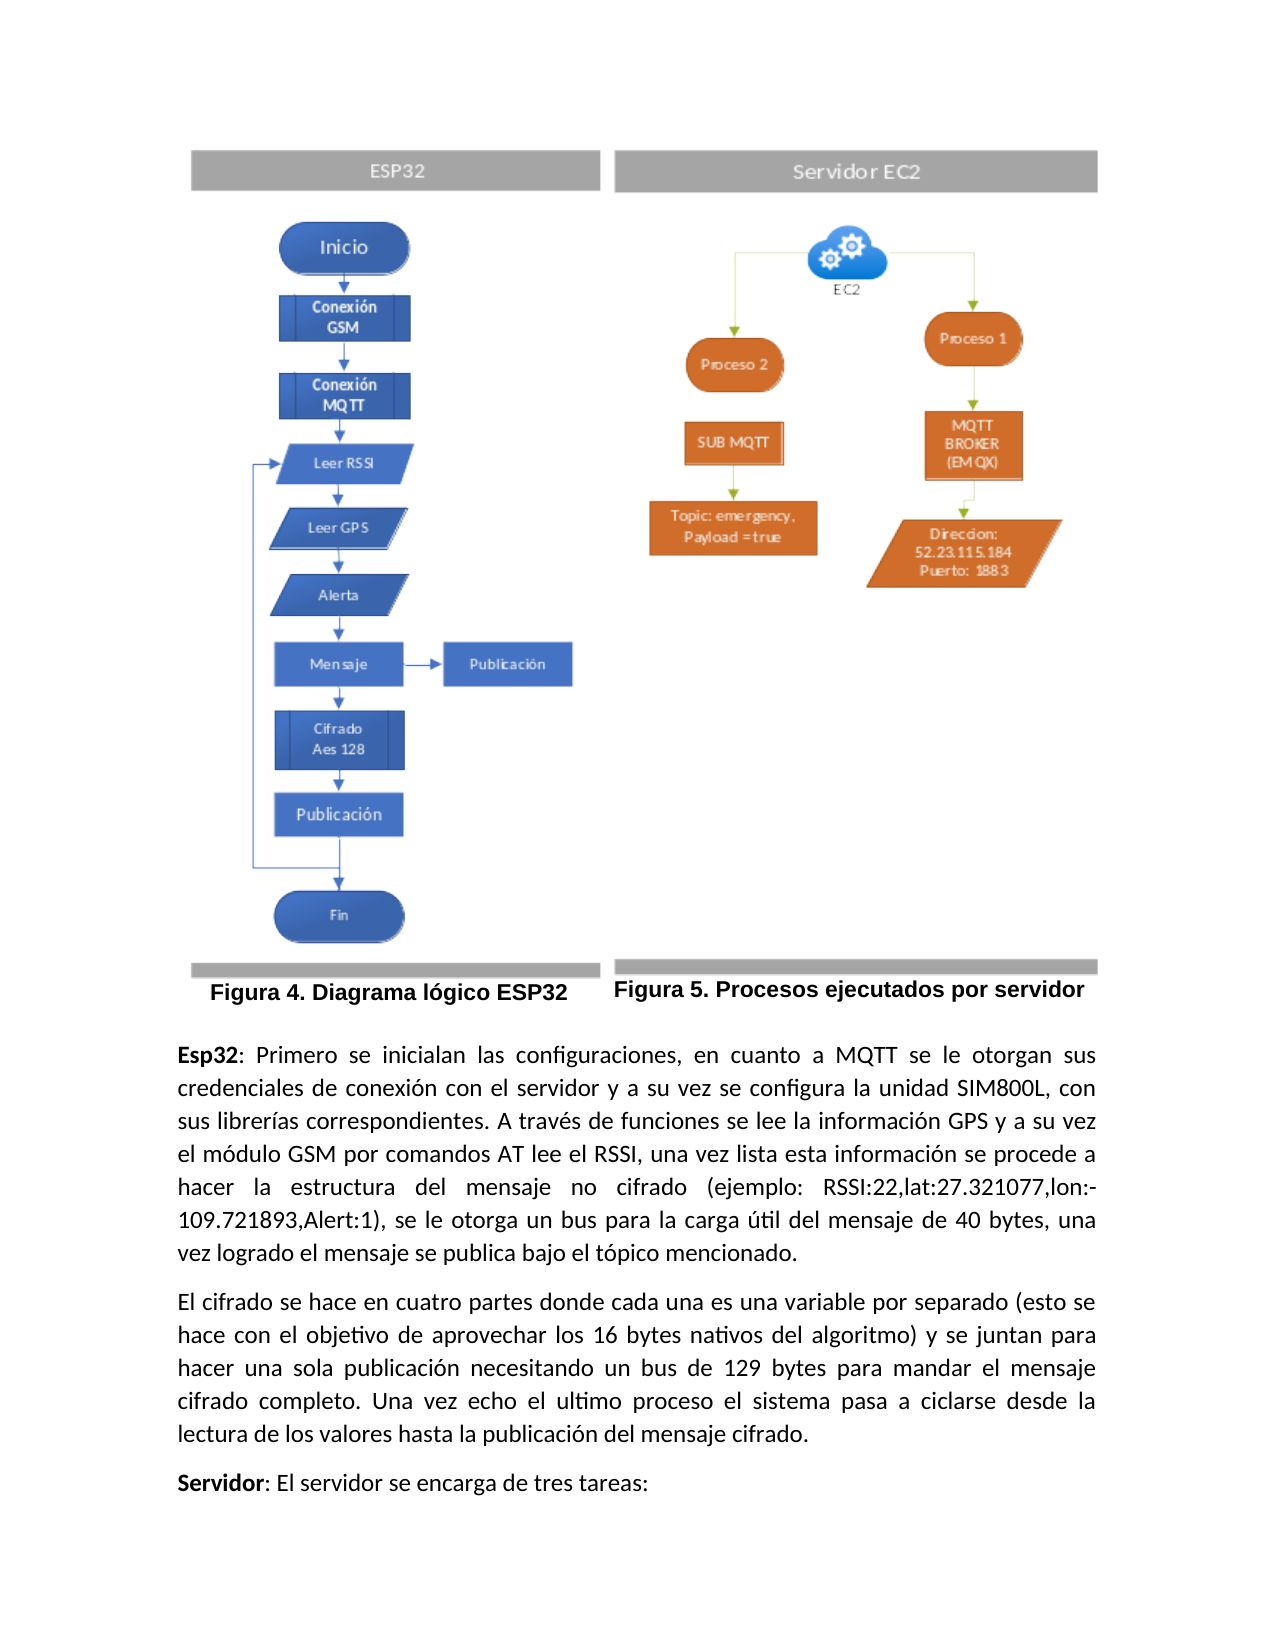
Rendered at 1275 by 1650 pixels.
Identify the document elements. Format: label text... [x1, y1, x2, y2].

table_header Figura 5. Procesos ejecutados por servidor [601, 148, 1098, 1039]
text Esp32: Primero se inicialan las configuraciones, en cuanto a MQTT se le otorgan sus credenciales de conexión con el servidor y a su vez se configura la unidad SIM800L, con sus librerías correspondientes. A través de funciones se lee la información GPS y a su vez el módulo GSM por comandos AT lee el RSSI, una vez lista esta información se procede a hacer la estructura del mensaje no cifrado (ejemplo: RSSI:22,lat:27.321077,lon:-109.721893,Alert:1), se le otorga un bus para la carga útil del mensaje de 40 bytes, una vez logrado el mensaje se publica bajo el tópico mencionado. [177, 1039, 1098, 1267]
text El cifrado se hace en cuatro partes donde cada una es una variable por separado (esto se hace con el objetivo de aprovechar los 16 bytes nativos del algoritmo) y se juntan para hacer una sola publicación necesitando un bus de 129 bytes para mandar el mensaje cifrado completo. Una vez echo el ultimo proceso el sistema pasa a ciclarse desde la lectura de los valores hasta la publicación del mensaje cifrado. [177, 1286, 1098, 1448]
text Servidor: El servidor se encarga de tres tareas: [177, 1467, 1098, 1498]
table_header Figura 4. Diagrama lógico ESP32 [177, 148, 601, 1039]
